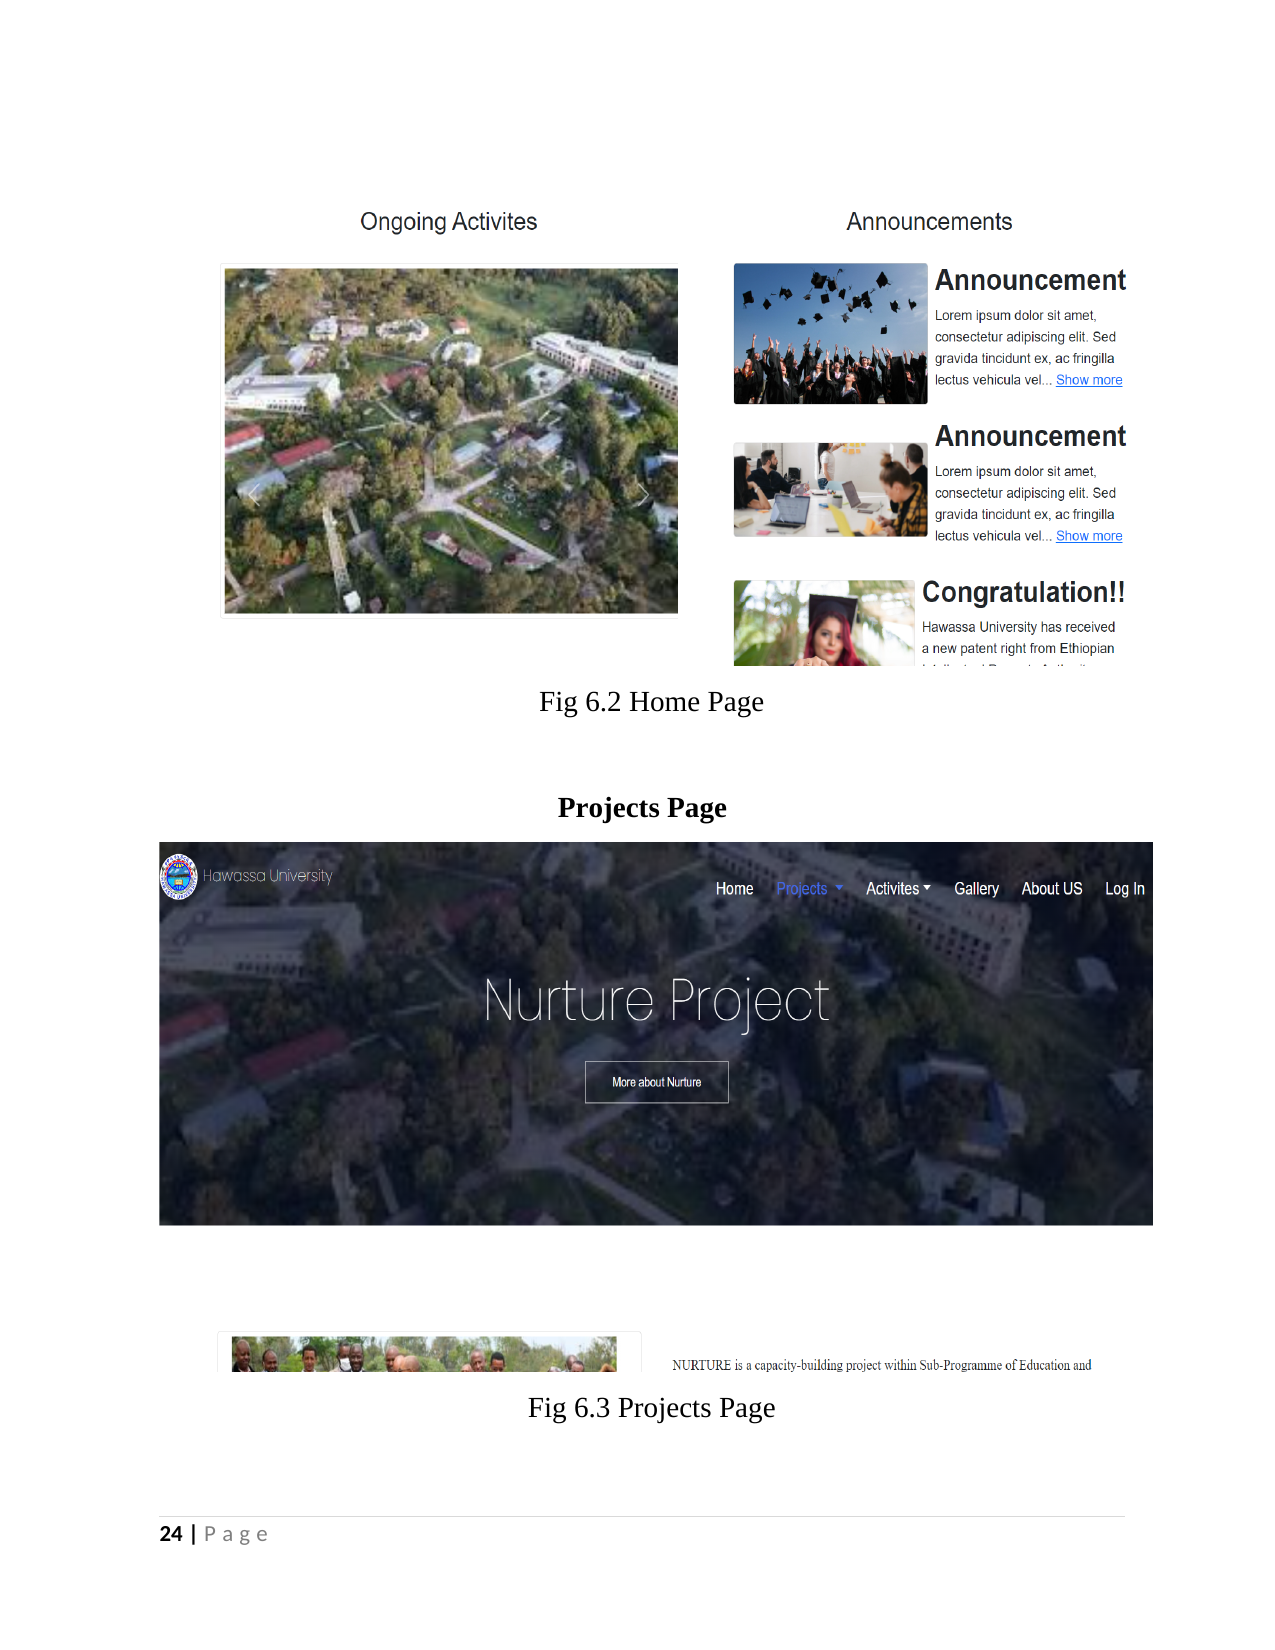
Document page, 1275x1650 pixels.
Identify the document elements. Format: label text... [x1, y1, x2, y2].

list Fig 6.3 Projects Page [178, 1390, 1125, 1424]
picture [159, 842, 1153, 1372]
list Fig 6.2 Home Page [178, 684, 1125, 718]
picture [159, 150, 1195, 666]
text Projects Page [159, 790, 1125, 823]
